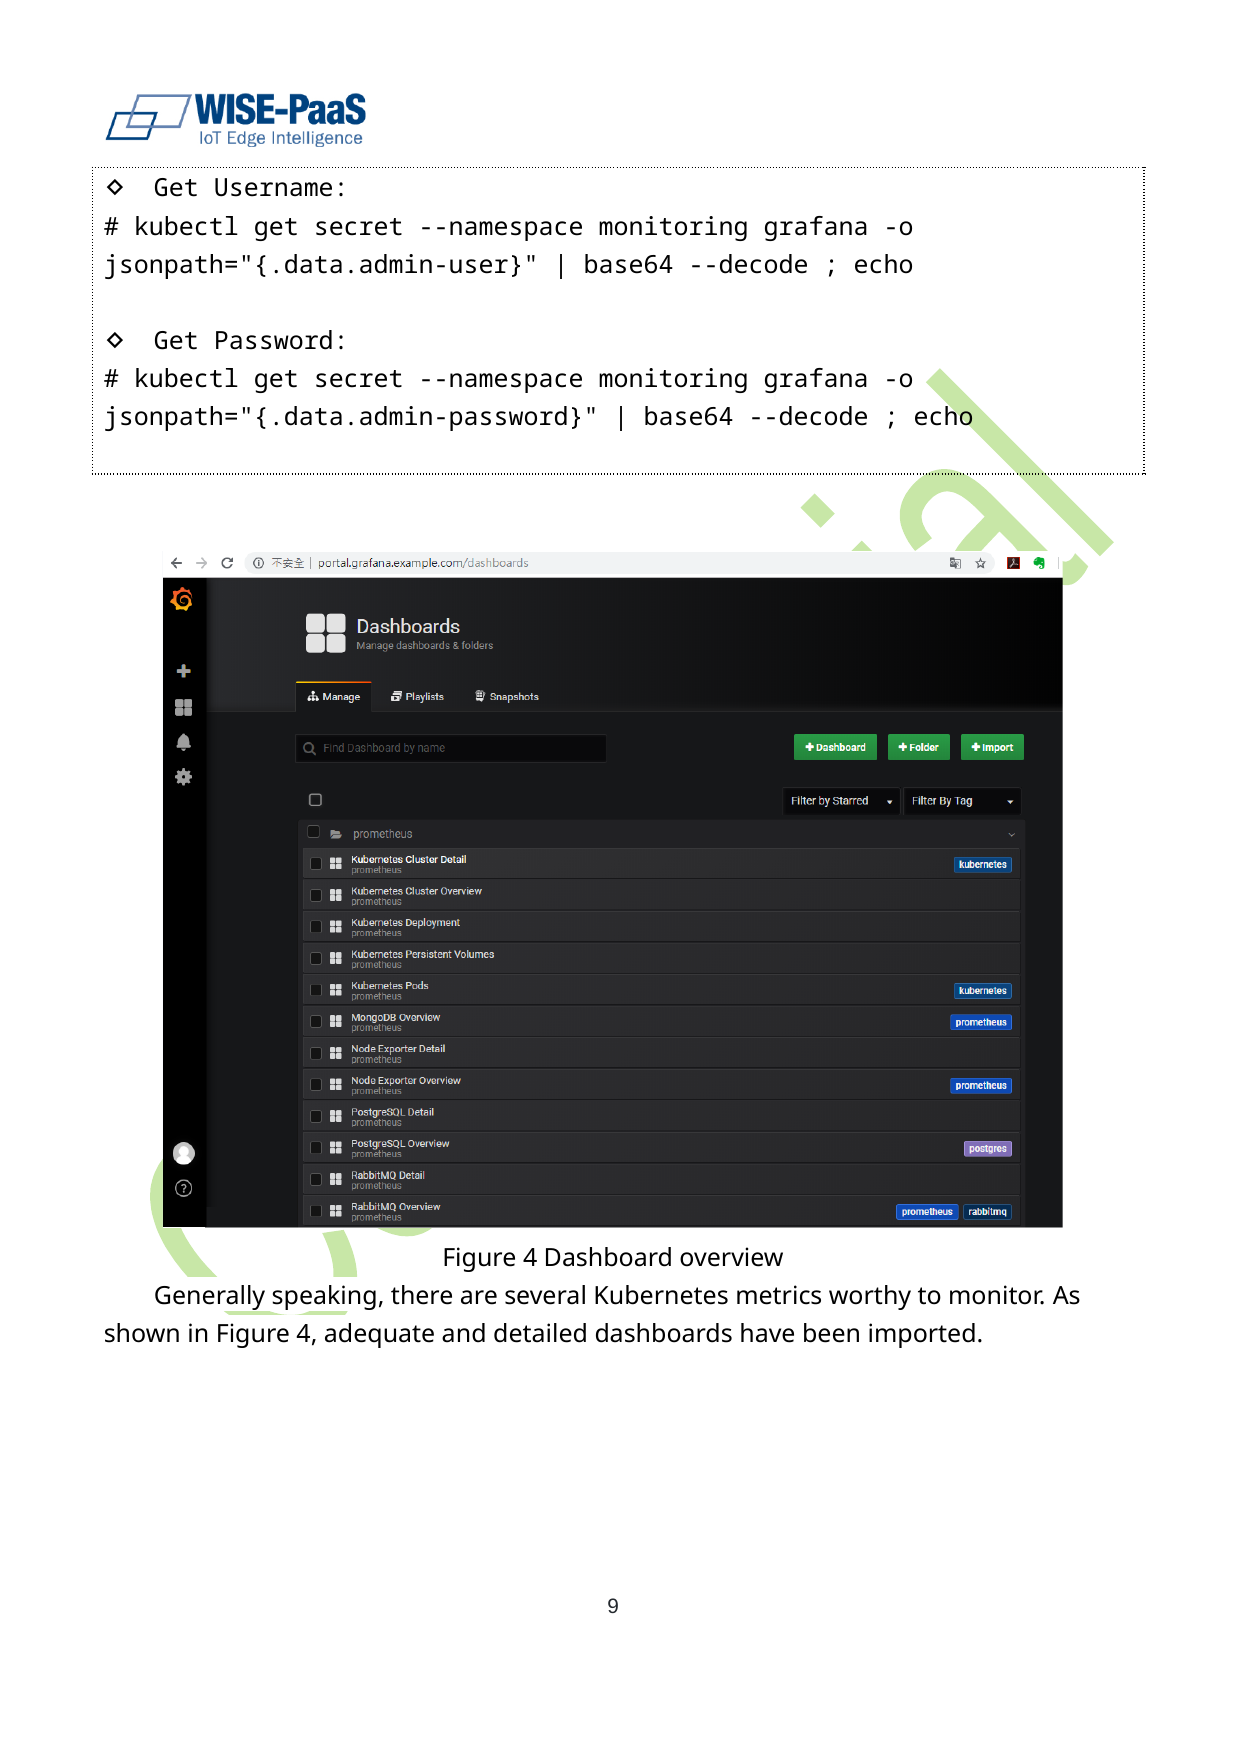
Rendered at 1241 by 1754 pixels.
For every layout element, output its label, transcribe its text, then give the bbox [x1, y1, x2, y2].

picture [103, 90, 371, 147]
picture [162, 551, 1063, 1228]
text Figure 4 Dashboard overview [103, 1237, 1122, 1275]
text Generally speaking, there are several Kubernetes metrics worthy to monitor. As shown in Figure 4, adequate and detailed dashboards have been imported. [103, 1275, 1122, 1352]
